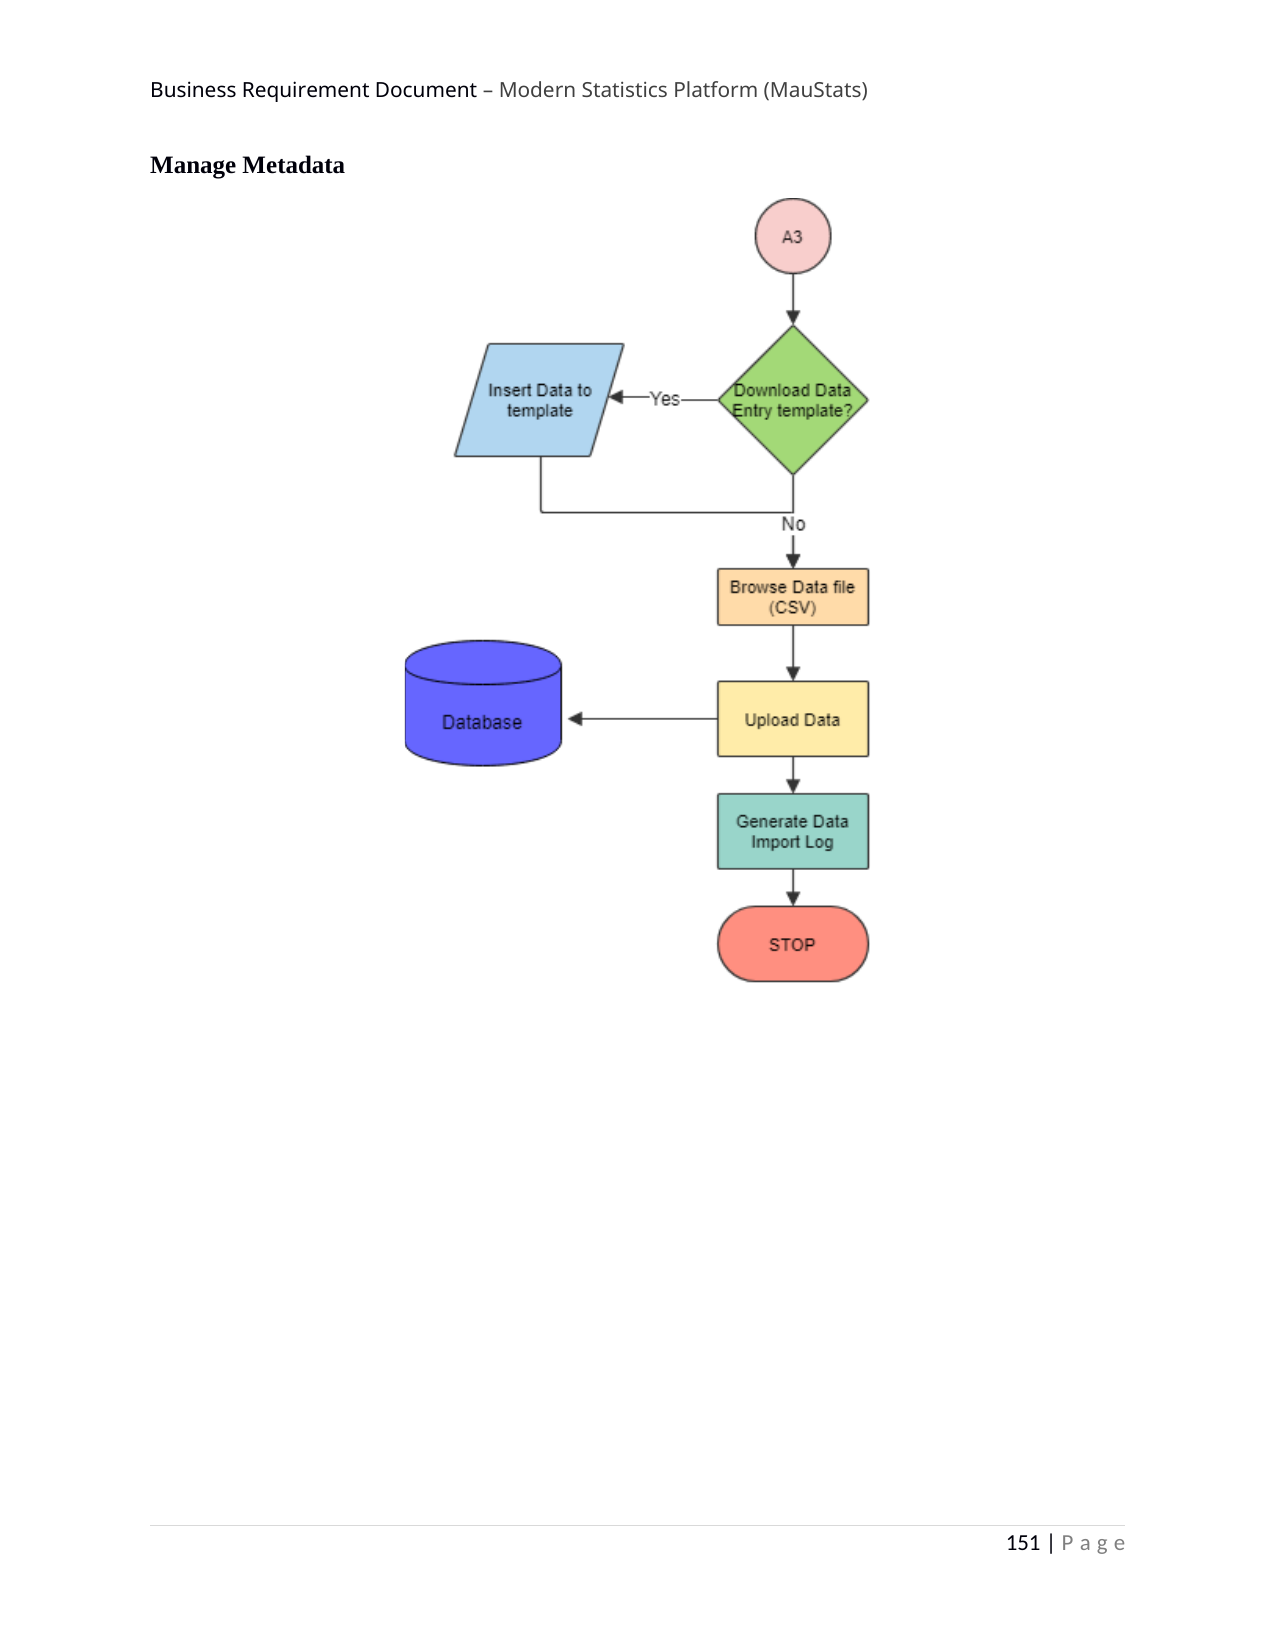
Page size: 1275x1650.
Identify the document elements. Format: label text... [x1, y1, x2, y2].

text Manage Metadata [150, 150, 1125, 179]
picture [404, 198, 871, 984]
